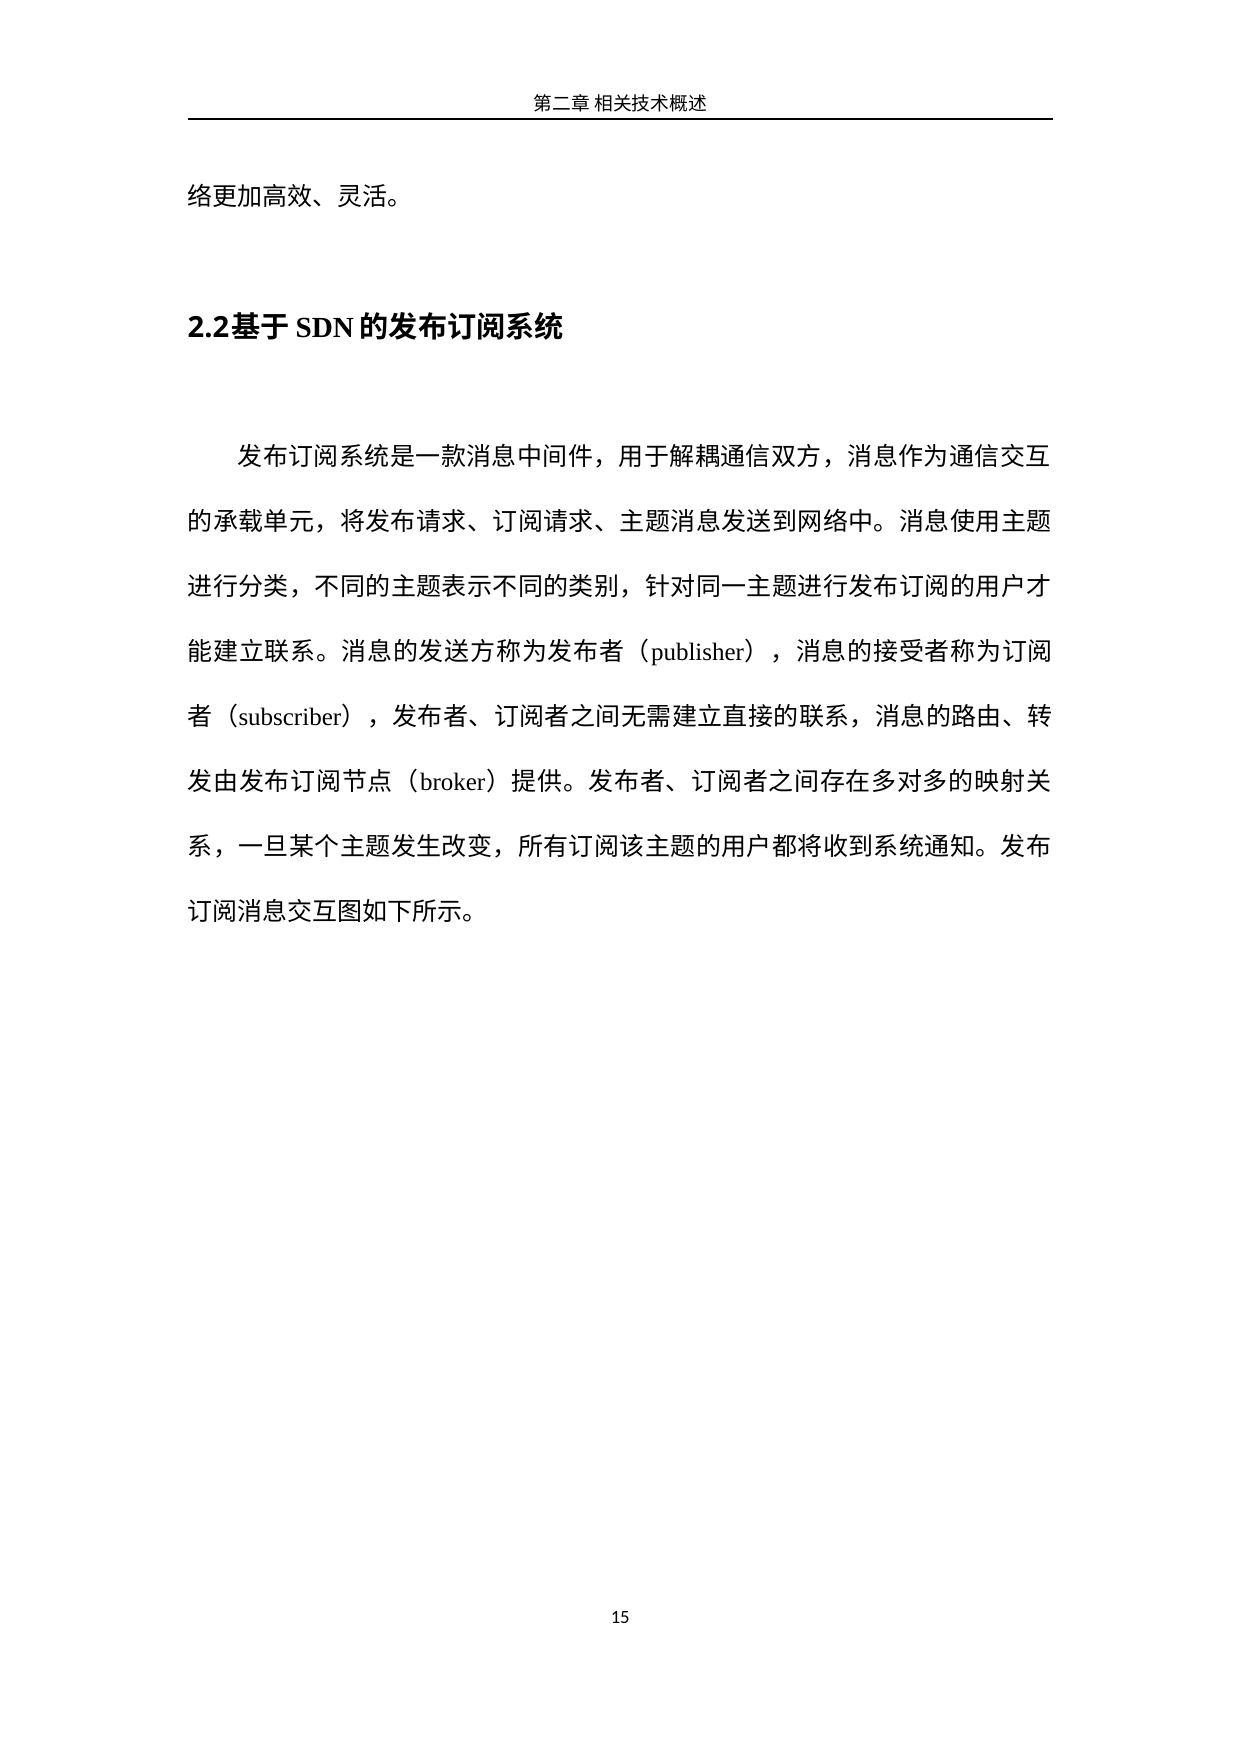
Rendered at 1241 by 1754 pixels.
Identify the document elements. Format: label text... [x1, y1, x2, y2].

text 发布订阅系统是一款消息中间件，用于解耦通信双方，消息作为通信交互的承载单元，将发布请求、订阅请求、主题消息发送到网络中。消息使用主题进行分类，不同的主题表示不同的类别，针对同一主题进行发布订阅的用户才能建立联系。消息的发送方称为发布者（publisher），消息的接受者称为订阅者（subscriber），发布者、订阅者之间无需建立直接的联系，消息的路由、转发由发布订阅节点（broker）提供。发布者、订阅者之间存在多对多的映射关系，一旦某个主题发生改变，所有订阅该主题的用户都将收到系统通知。发布订阅消息交互图如下所示。 [187, 422, 1053, 942]
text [187, 162, 1053, 227]
list 基于SDN的发布订阅系统 [187, 292, 1053, 357]
